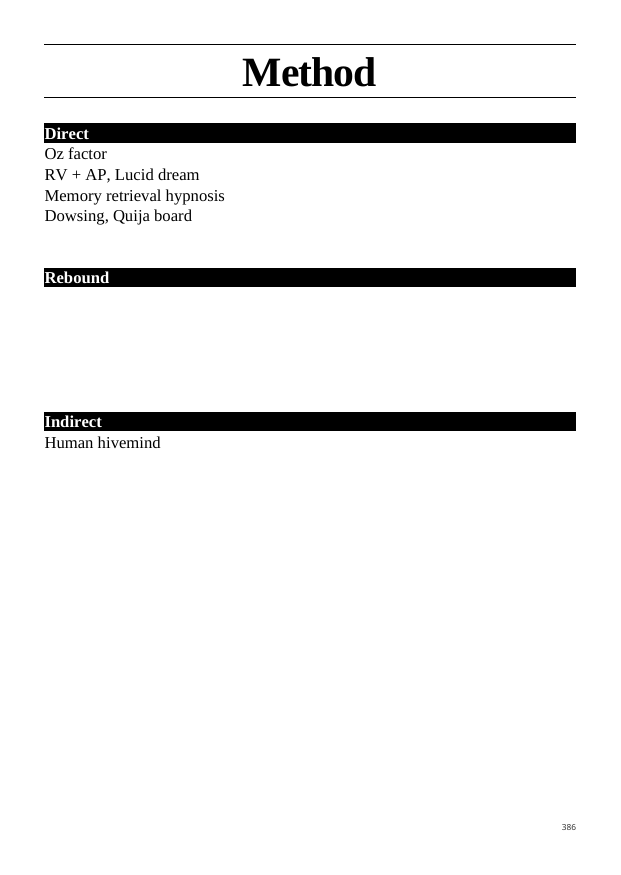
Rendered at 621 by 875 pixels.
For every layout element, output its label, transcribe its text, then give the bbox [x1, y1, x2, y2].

subtitle Method [44, 45, 576, 97]
text Dowsing, Quija board [44, 206, 576, 225]
text RV + AP, Lucid dream [44, 165, 576, 184]
text Human hivemind [44, 433, 576, 452]
subtitle Direct [44, 123, 576, 143]
text Oz factor [44, 144, 576, 163]
text Memory retrieval hypnosis [44, 185, 576, 204]
subtitle Indirect [44, 412, 576, 431]
subtitle Rebound [44, 268, 576, 287]
